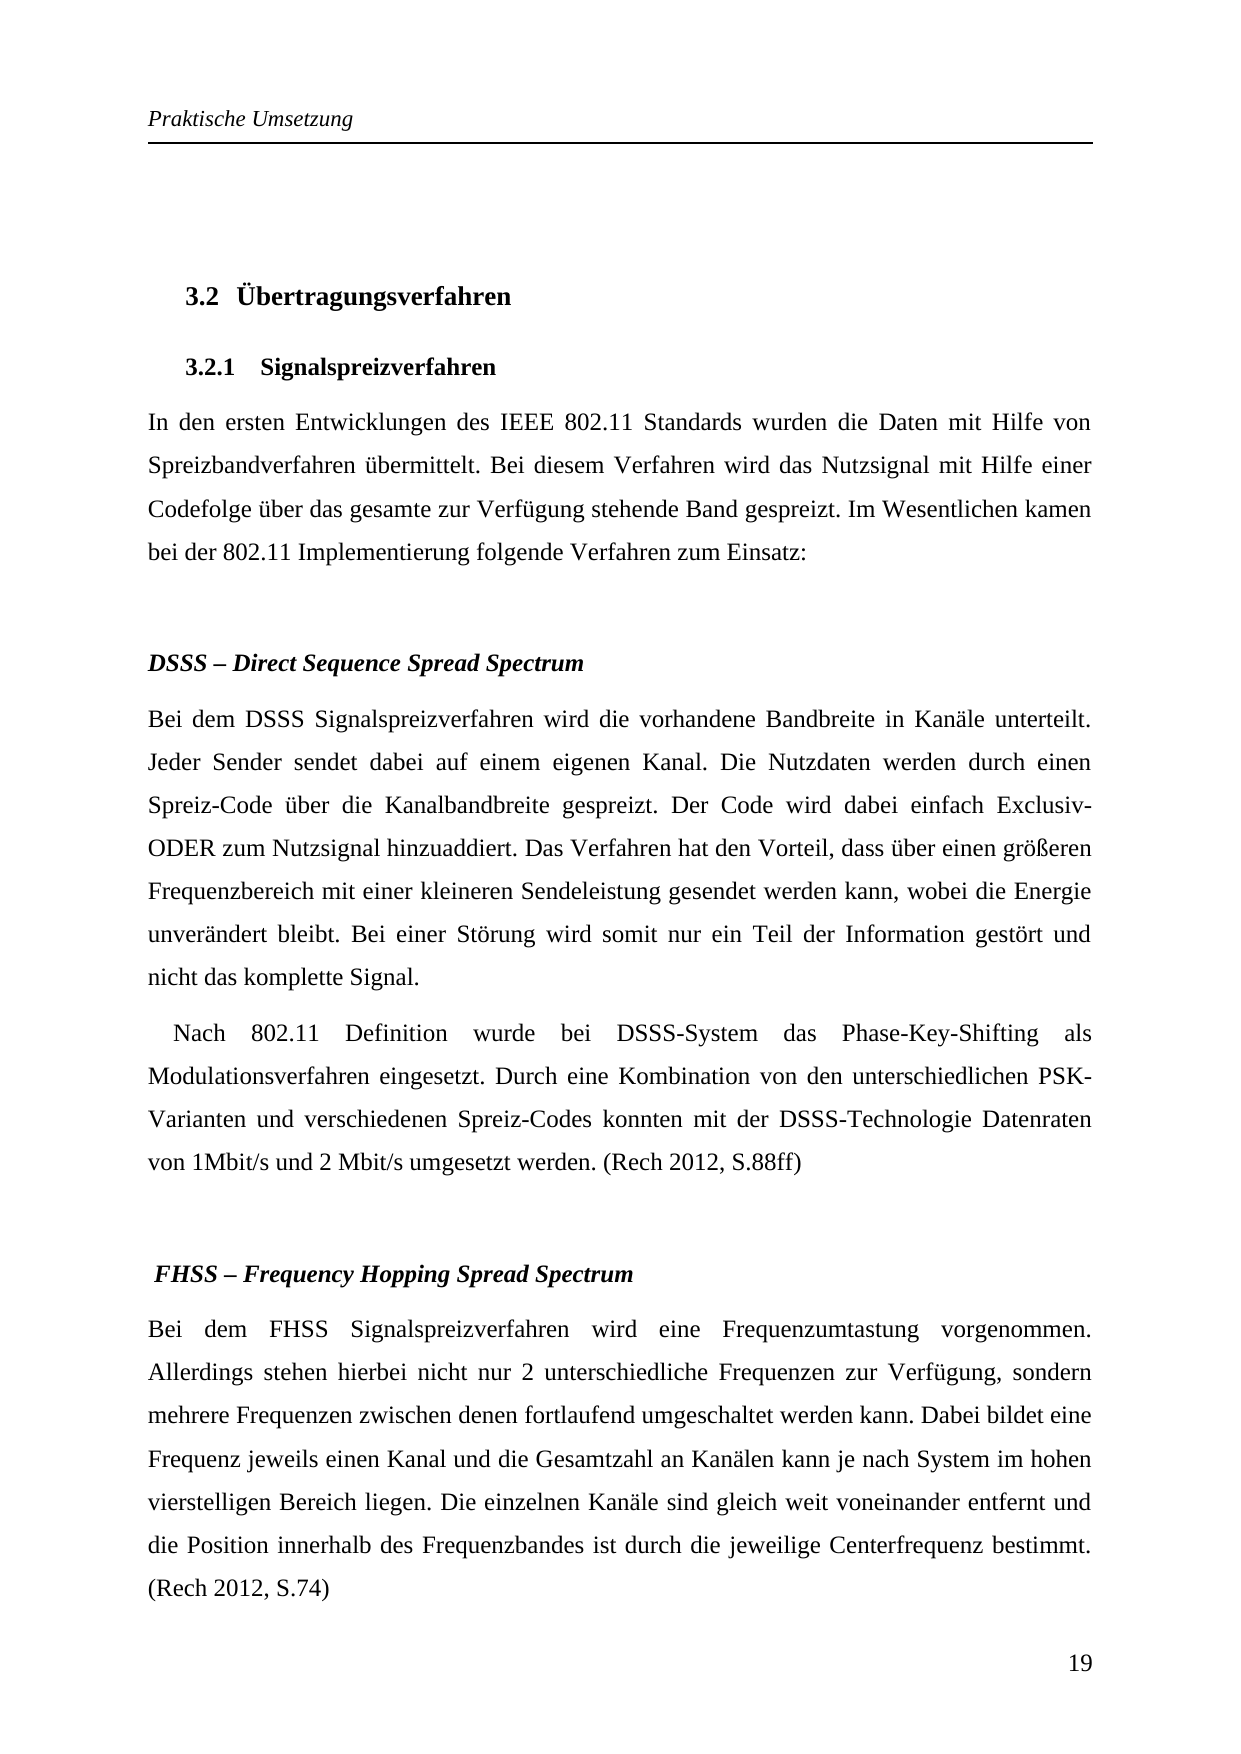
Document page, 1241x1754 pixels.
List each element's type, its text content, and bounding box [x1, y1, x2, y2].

text Bei dem DSSS Signalspreizverfahren wird die vorhandene Bandbreite in Kanäle unterteilt. Jeder Sender sendet dabei auf einem eigenen Kanal. Die Nutzdaten werden durch einen Spreiz-Code über die Kanalbandbreite gespreizt. Der Code wird dabei einfach Exclusiv-ODER zum Nutzsignal hinzuaddiert. Das Verfahren hat den Vorteil, dass über einen größeren Frequenzbereich mit einer kleineren Sendeleistung gesendet werden kann, wobei die Energie unverändert bleibt. Bei einer Störung wird somit nur ein Teil der Information gestört und nicht das komplette Signal. [148, 704, 1093, 991]
subtitle Signalspreizverfahren [185, 352, 1093, 381]
text FHSS – Frequency Hopping Spread Spectrum [148, 1259, 1093, 1287]
text Bei dem FHSS Signalspreizverfahren wird eine Frequenzumtastung vorgenommen. Allerdings stehen hierbei nicht nur 2 unterschiedliche Frequenzen zur Verfügung, sondern mehrere Frequenzen zwischen denen fortlaufend umgeschaltet werden kann. Dabei bildet eine Frequenz jeweils einen Kanal und die Gesamtzahl an Kanälen kann je nach System im hohen vierstelligen Bereich liegen. Die einzelnen Kanäle sind gleich weit voneinander entfernt und die Position innerhalb des Frequenzbandes ist durch die jeweilige Centerfrequenz bestimmt. (Rech 2012, S.74) [148, 1314, 1093, 1602]
text Nach 802.11 Definition wurde bei DSSS-System das Phase-Key-Shifting als Modulationsverfahren eingesetzt. Durch eine Kombination von den unterschiedlichen PSK-Varianten und verschiedenen Spreiz-Codes konnten mit der DSSS-Technologie Datenraten von 1Mbit/s und 2 Mbit/s umgesetzt werden. (Rech 2012, S.88ff) [148, 1018, 1093, 1176]
text DSSS – Direct Sequence Spread Spectrum [148, 648, 1093, 677]
text In den ersten Entwicklungen des IEEE 802.11 Standards wurden die Daten mit Hilfe von Spreizbandverfahren übermittelt. Bei diesem Verfahren wird das Nutzsignal mit Hilfe einer Codefolge über das gesamte zur Verfügung stehende Band gespreizt. Im Wesentlichen kamen bei der 802.11 Implementierung folgende Verfahren zum Einsatz: [148, 407, 1093, 566]
subtitle Übertragungsverfahren [185, 280, 1093, 311]
